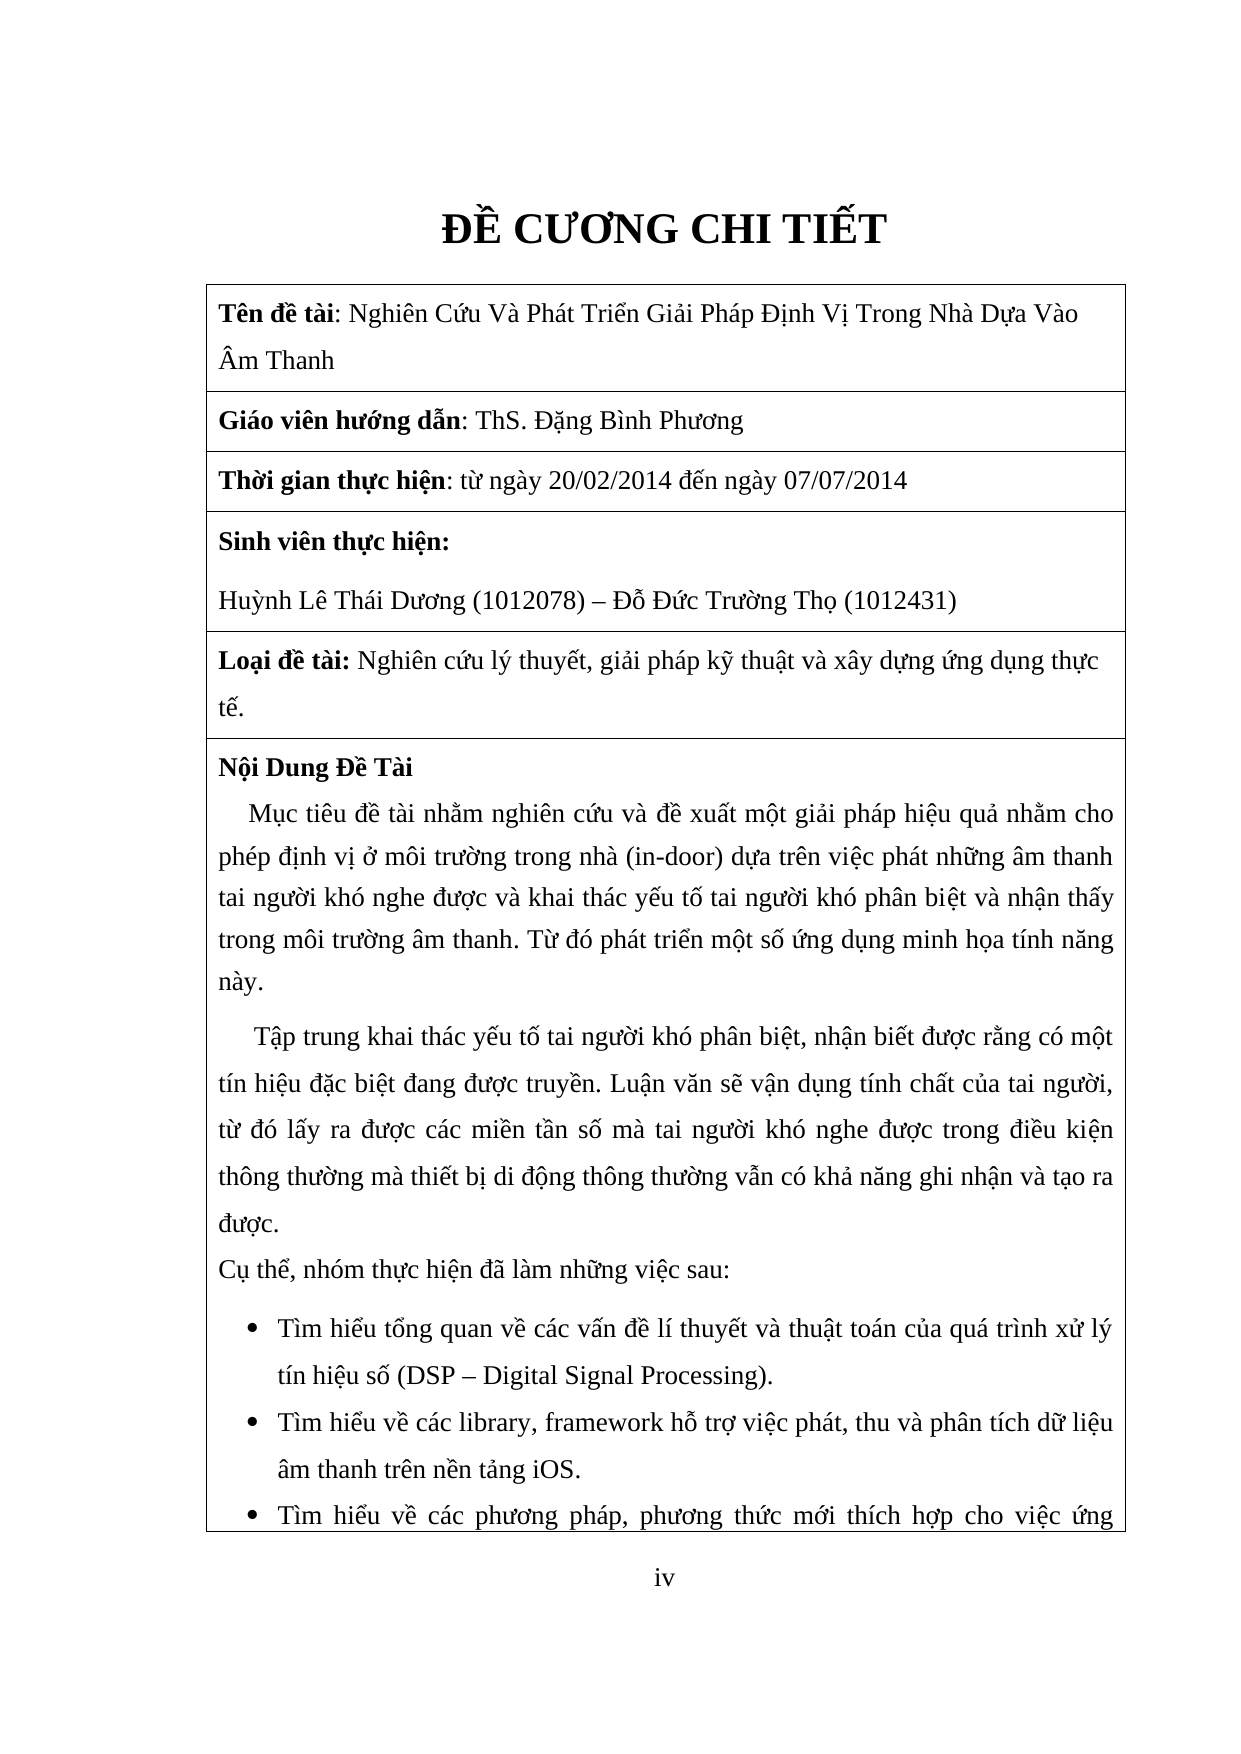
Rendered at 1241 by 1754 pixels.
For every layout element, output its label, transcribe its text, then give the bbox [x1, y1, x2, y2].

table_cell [207, 739, 1125, 1531]
title ĐỀ CƯƠNG CHI TIẾT [207, 202, 1122, 252]
table_header Tên đề tài: Nghiên Cứu Và Phát Triển Giải Pháp Định Vị Trong Nhà Dựa Vào Âm Thanh [207, 285, 1125, 391]
table_cell Sinh viên thực hiện: Huỳnh Lê Thái Dương (1012078) – Đỗ Đức Trường Thọ (1012431) [207, 512, 1125, 631]
table_cell Loại đề tài: Nghiên cứu lý thuyết, giải pháp kỹ thuật và xây dựng ứng dụng thực tế. [207, 632, 1125, 737]
table_cell Giáo viên hướng dẫn: ThS. Đặng Bình Phương [207, 392, 1125, 451]
table_cell Thời gian thực hiện: từ ngày 20/02/2014 đến ngày 07/07/2014 [207, 452, 1125, 511]
